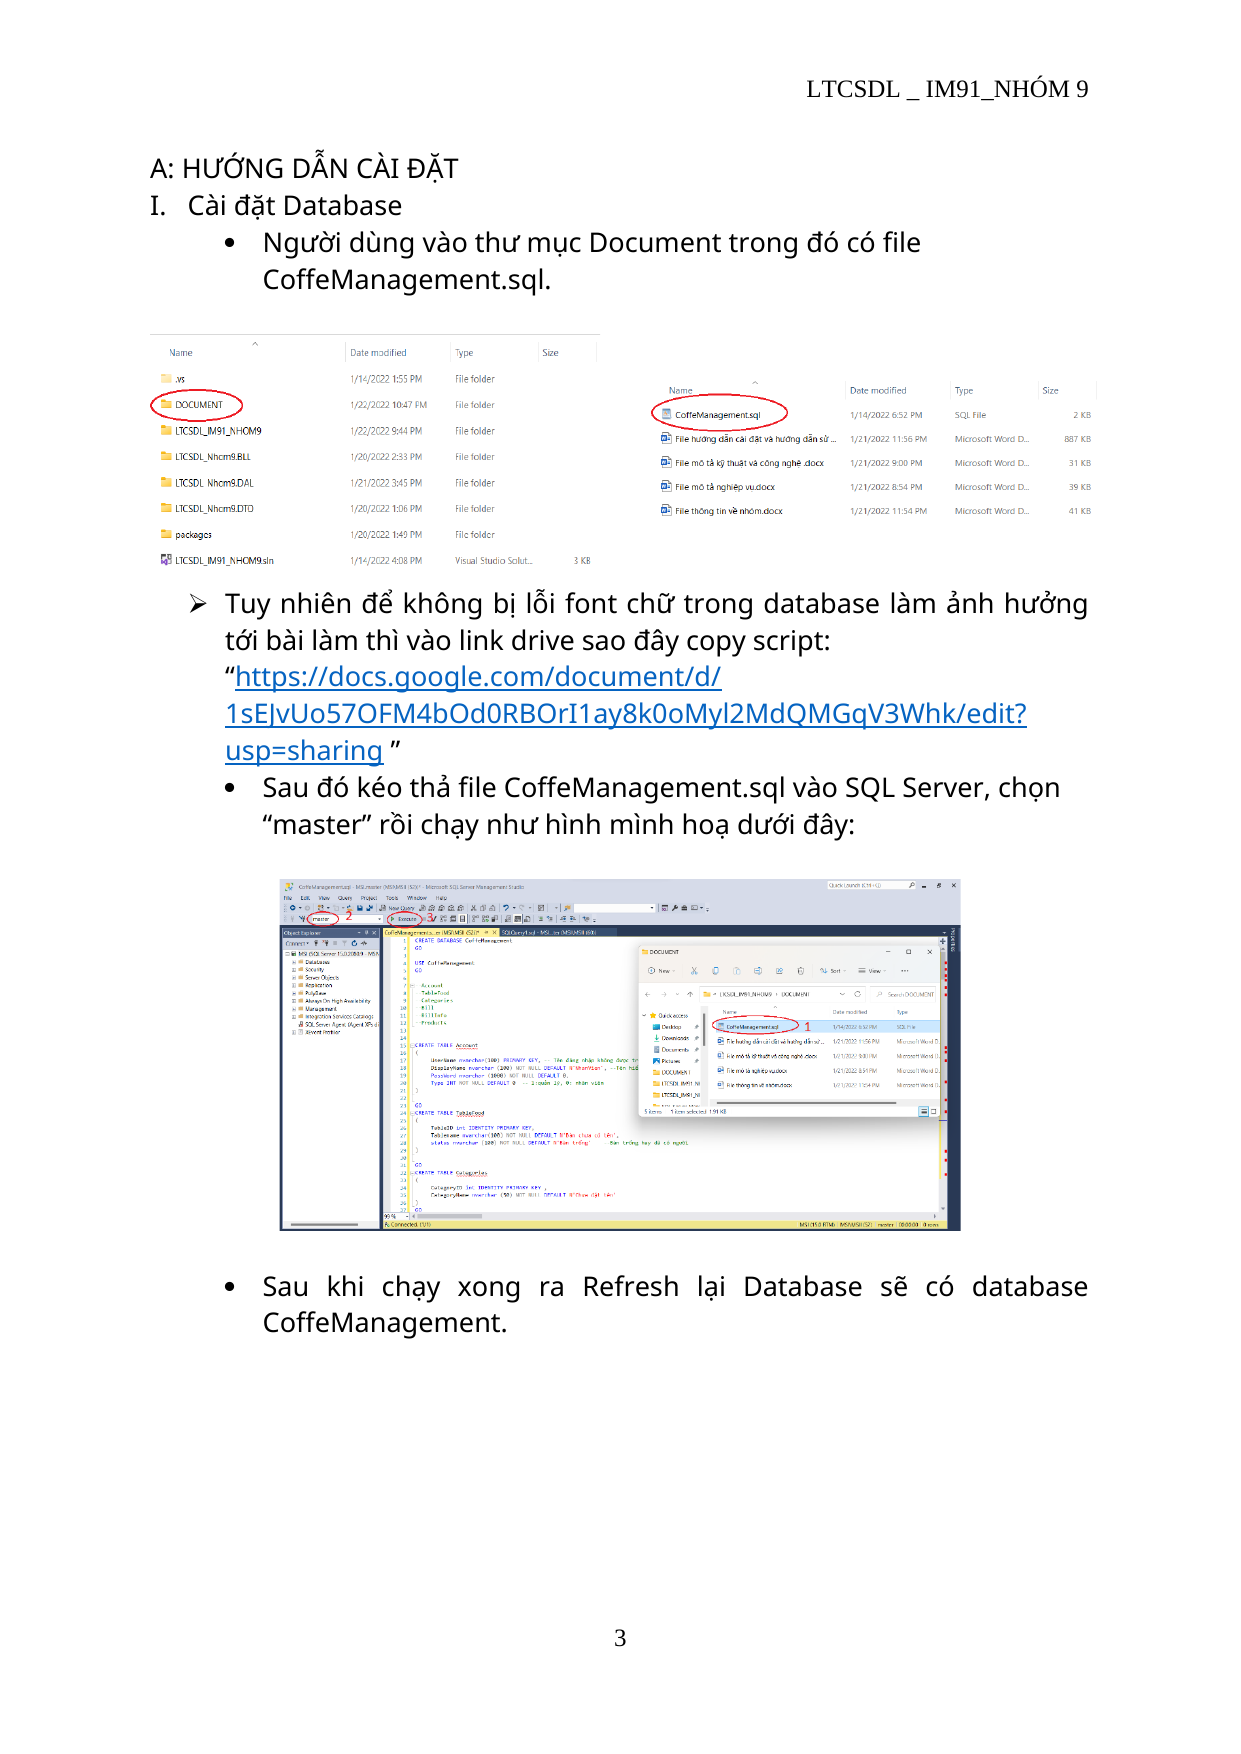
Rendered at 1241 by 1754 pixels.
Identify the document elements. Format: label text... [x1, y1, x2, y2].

list A: HƯỚNG DẪN CÀI ĐẶT [150, 150, 1090, 187]
list Sau khi chạy xong ra Refresh lại Database sẽ có database CoffeManagement. [225, 1267, 1090, 1341]
list Sau đó kéo thả file CoffeManagement.sql vào SQL Server, chọn “master” rồi chạy như hình mình hoạ dưới đây: [225, 768, 1090, 842]
picture [150, 334, 600, 585]
list Người dùng vào thư mục Document trong đó có file CoffeManagement.sql. [225, 224, 1090, 297]
list Tuy nhiên để không bị lỗi font chữ trong database làm ảnh hưởng tới bài làm thì vào link drive sao đây copy script: [187, 584, 1090, 658]
picture [646, 375, 1109, 528]
list Cài đặt Database [150, 187, 1090, 224]
picture [279, 879, 961, 1231]
list “https://docs.google.com/document/d/1sEJvUo57OFM4bOd0RBOrI1ay8k0oMyl2MdQMGqV3Whk/edit?usp=sharing ” [225, 658, 1090, 768]
